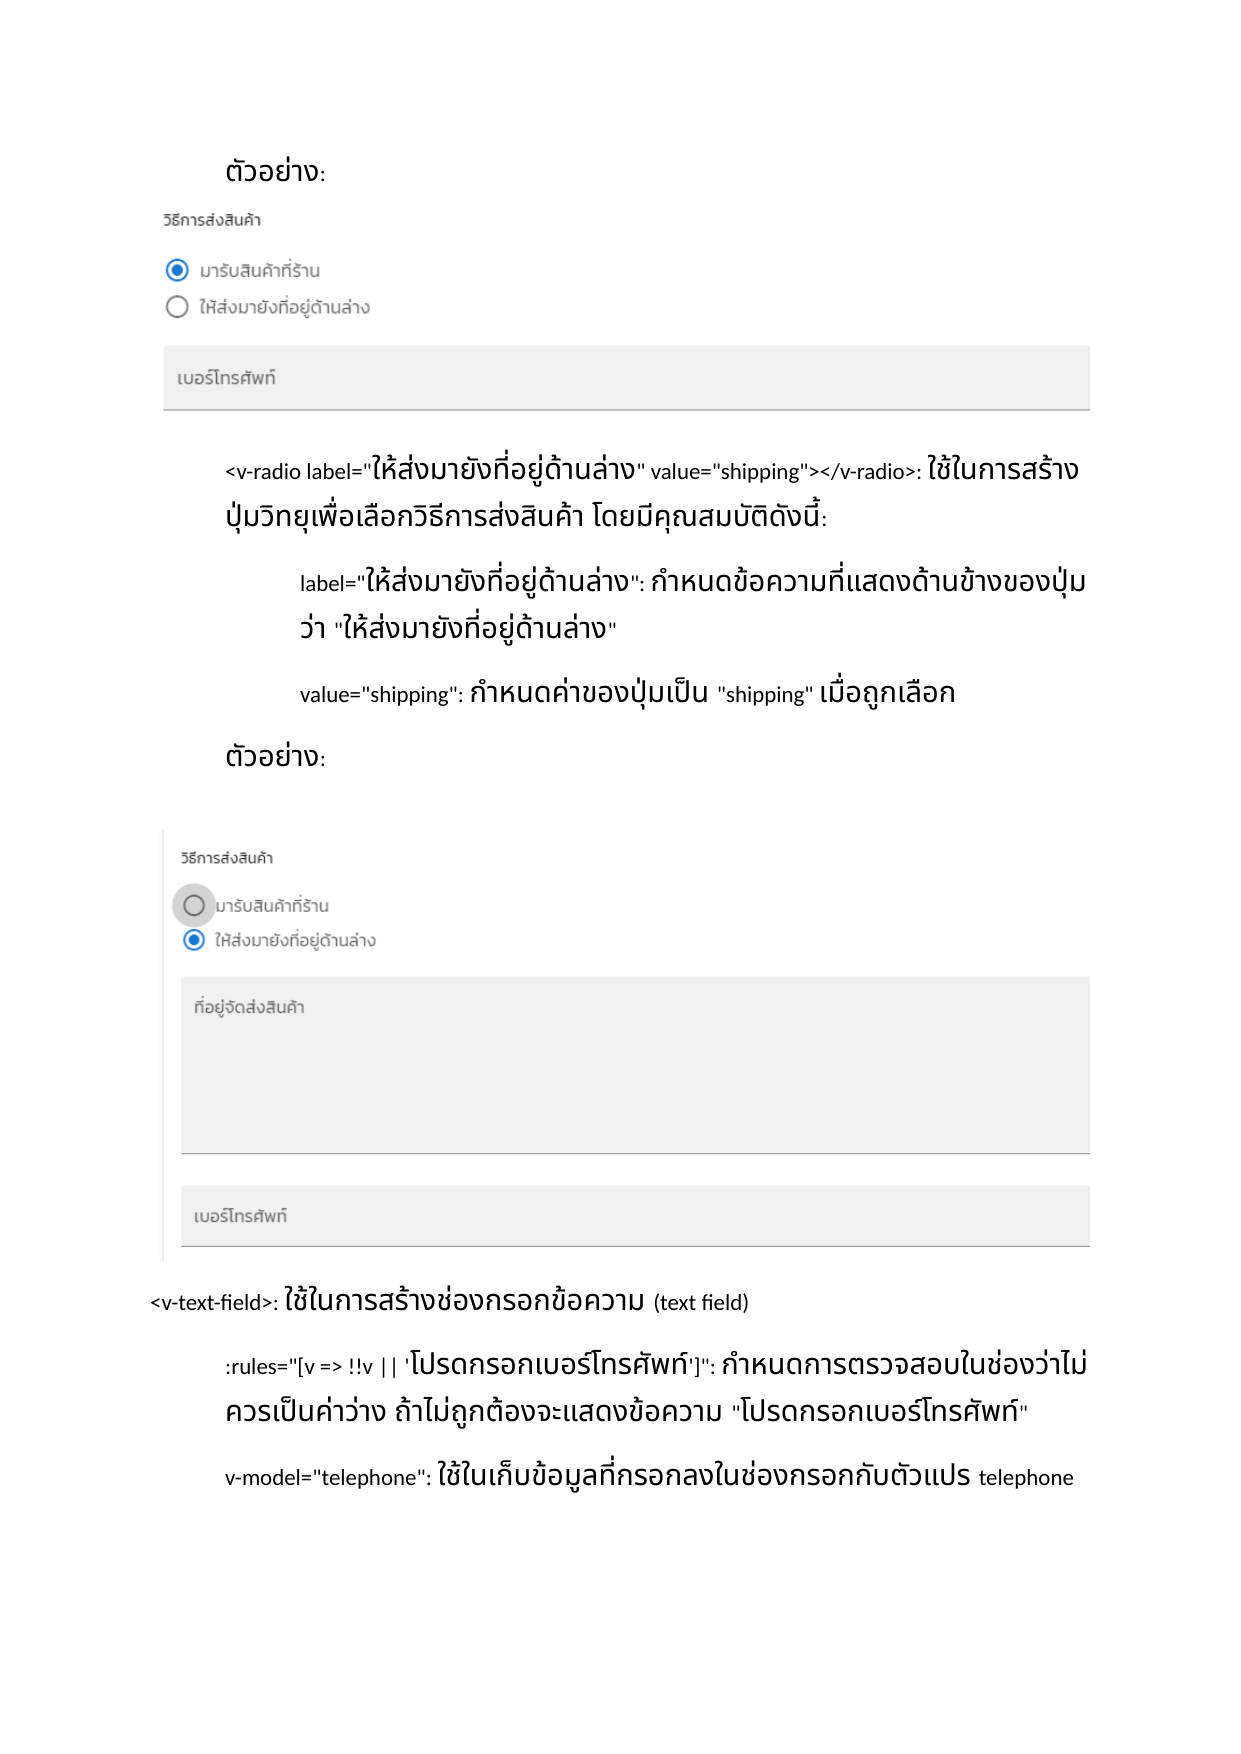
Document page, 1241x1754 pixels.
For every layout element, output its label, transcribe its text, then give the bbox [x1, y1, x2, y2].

text value="shipping": กำหนดค่าของปุ่มเป็น "shipping" เมื่อถูกเลือก [225, 672, 1090, 716]
picture [150, 830, 1091, 1261]
picture [150, 196, 1091, 430]
text :rules="[v => !!v || 'โปรดกรอกเบอร์โทรศัพท์']": กำหนดการตรวจสอบในช่องว่าไม่ควรเป็นค่าว่าง ถ้าไม่ถูกต้องจะแสดงข้อความ "โปรดกรอกเบอร์โทรศัพท์" [225, 1343, 1090, 1435]
text v-model="telephone": ใช้ในเก็บข้อมูลที่กรอกลงในช่องกรอกกับตัวแปร telephone [225, 1455, 1090, 1499]
text ตัวอย่าง: [150, 150, 1090, 196]
text ตัวอย่าง: [150, 736, 1090, 780]
text label="ให้ส่งมายังที่อยู่ด้านล่าง": กำหนดข้อความที่แสดงด้านข้างของปุ่มว่า "ให้ส่งมายังที่อยู่ด้านล่าง" [300, 560, 1090, 652]
text <v-radio label="ให้ส่งมายังที่อยู่ด้านล่าง" value="shipping"></v-radio>: ใช้ในการสร้างปุ่มวิทยุเพื่อเลือกวิธีการส่งสินค้า โดยมีคุณสมบัติดังนี้: [225, 448, 1090, 540]
text <v-text-field>: ใช้ในการสร้างช่องกรอกข้อความ (text field) [150, 1279, 1090, 1323]
